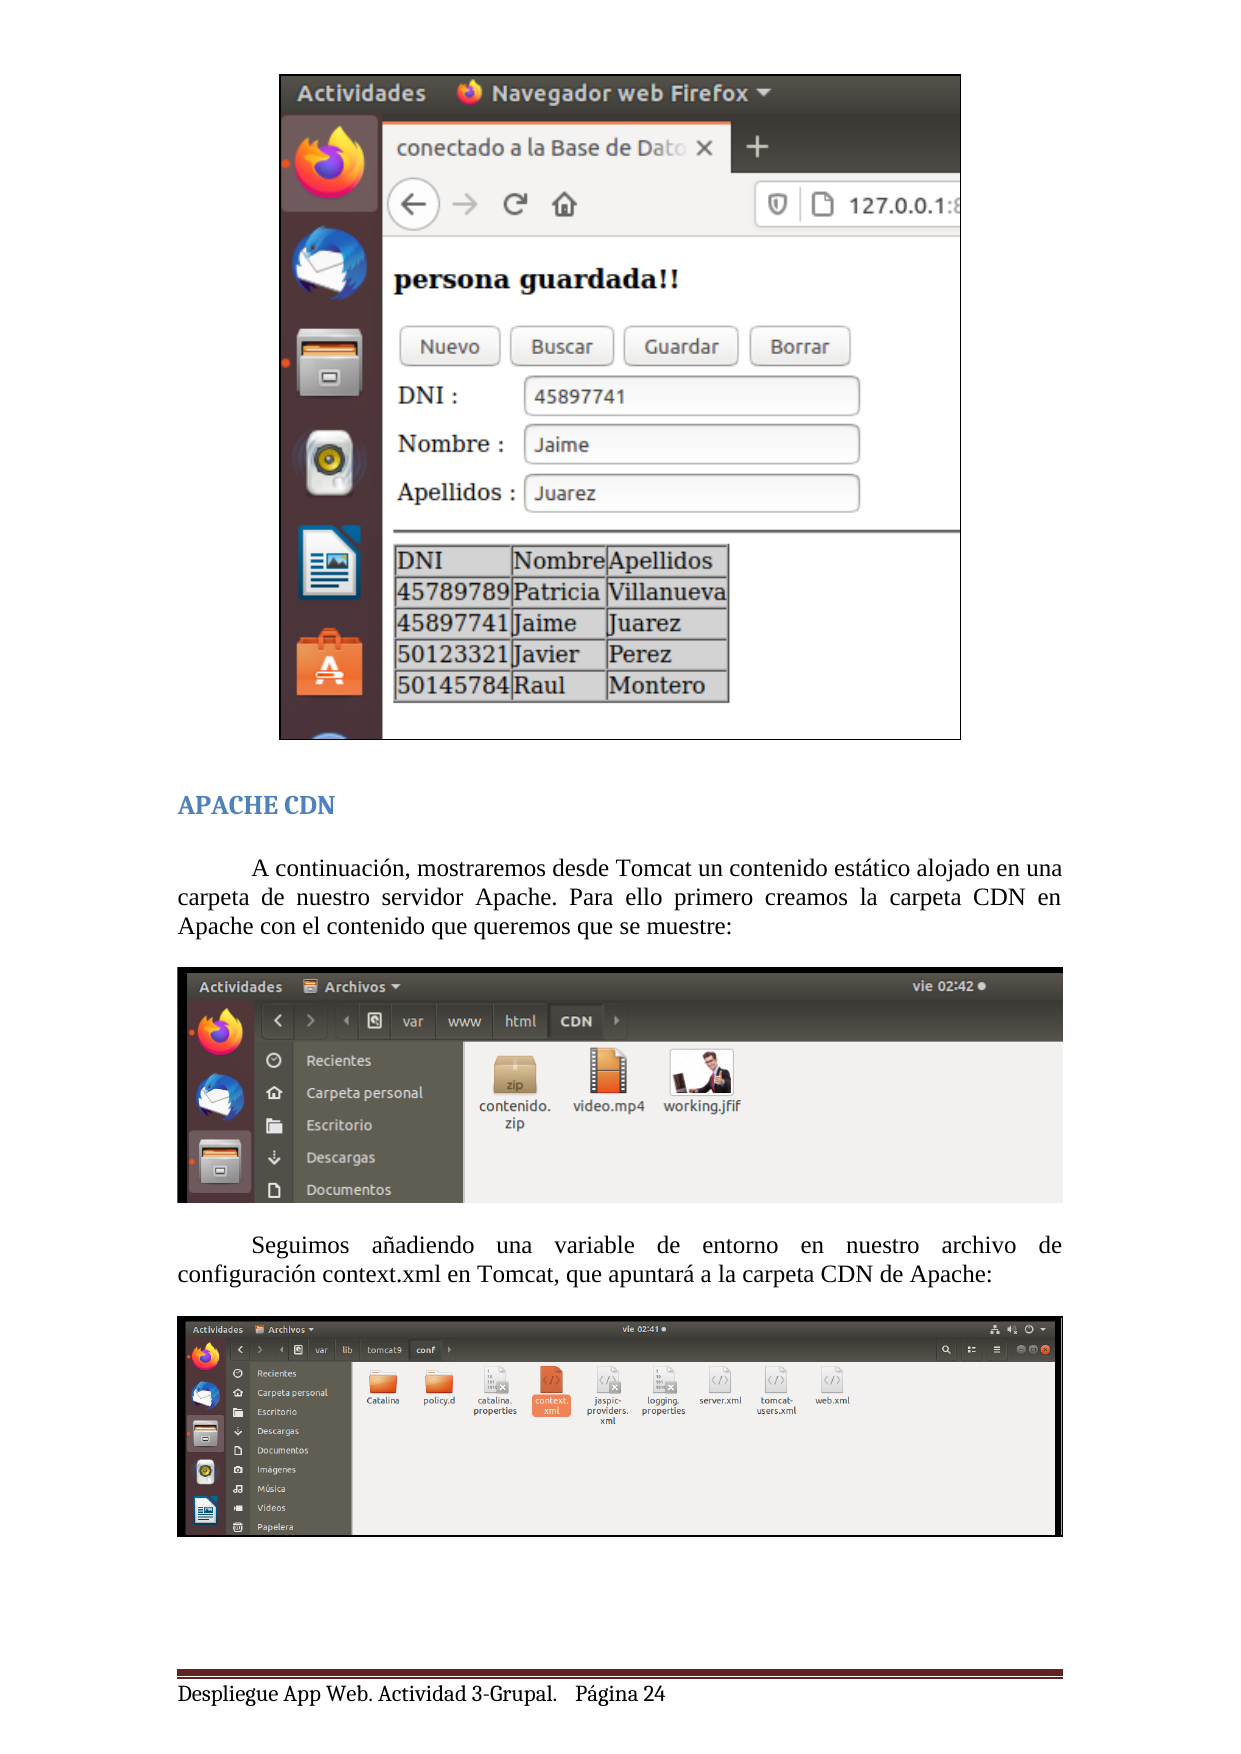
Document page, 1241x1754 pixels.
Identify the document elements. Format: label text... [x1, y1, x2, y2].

picture [179, 1318, 1062, 1535]
text Seguimos añadiendo una variable de entorno en nuestro archivo de configuración context.xml en Tomcat, que apuntará a la carpeta CDN de Apache: [177, 1231, 1063, 1288]
subtitle APACHE CDN [177, 790, 1063, 821]
picture [177, 967, 1063, 1203]
text A continuación, mostraremos desde Tomcat un contenido estático alojado en una carpeta de nuestro servidor Apache. Para ello primero creamos la carpeta CDN en Apache con el contenido que queremos que se muestre: [177, 853, 1063, 940]
picture [281, 76, 960, 739]
